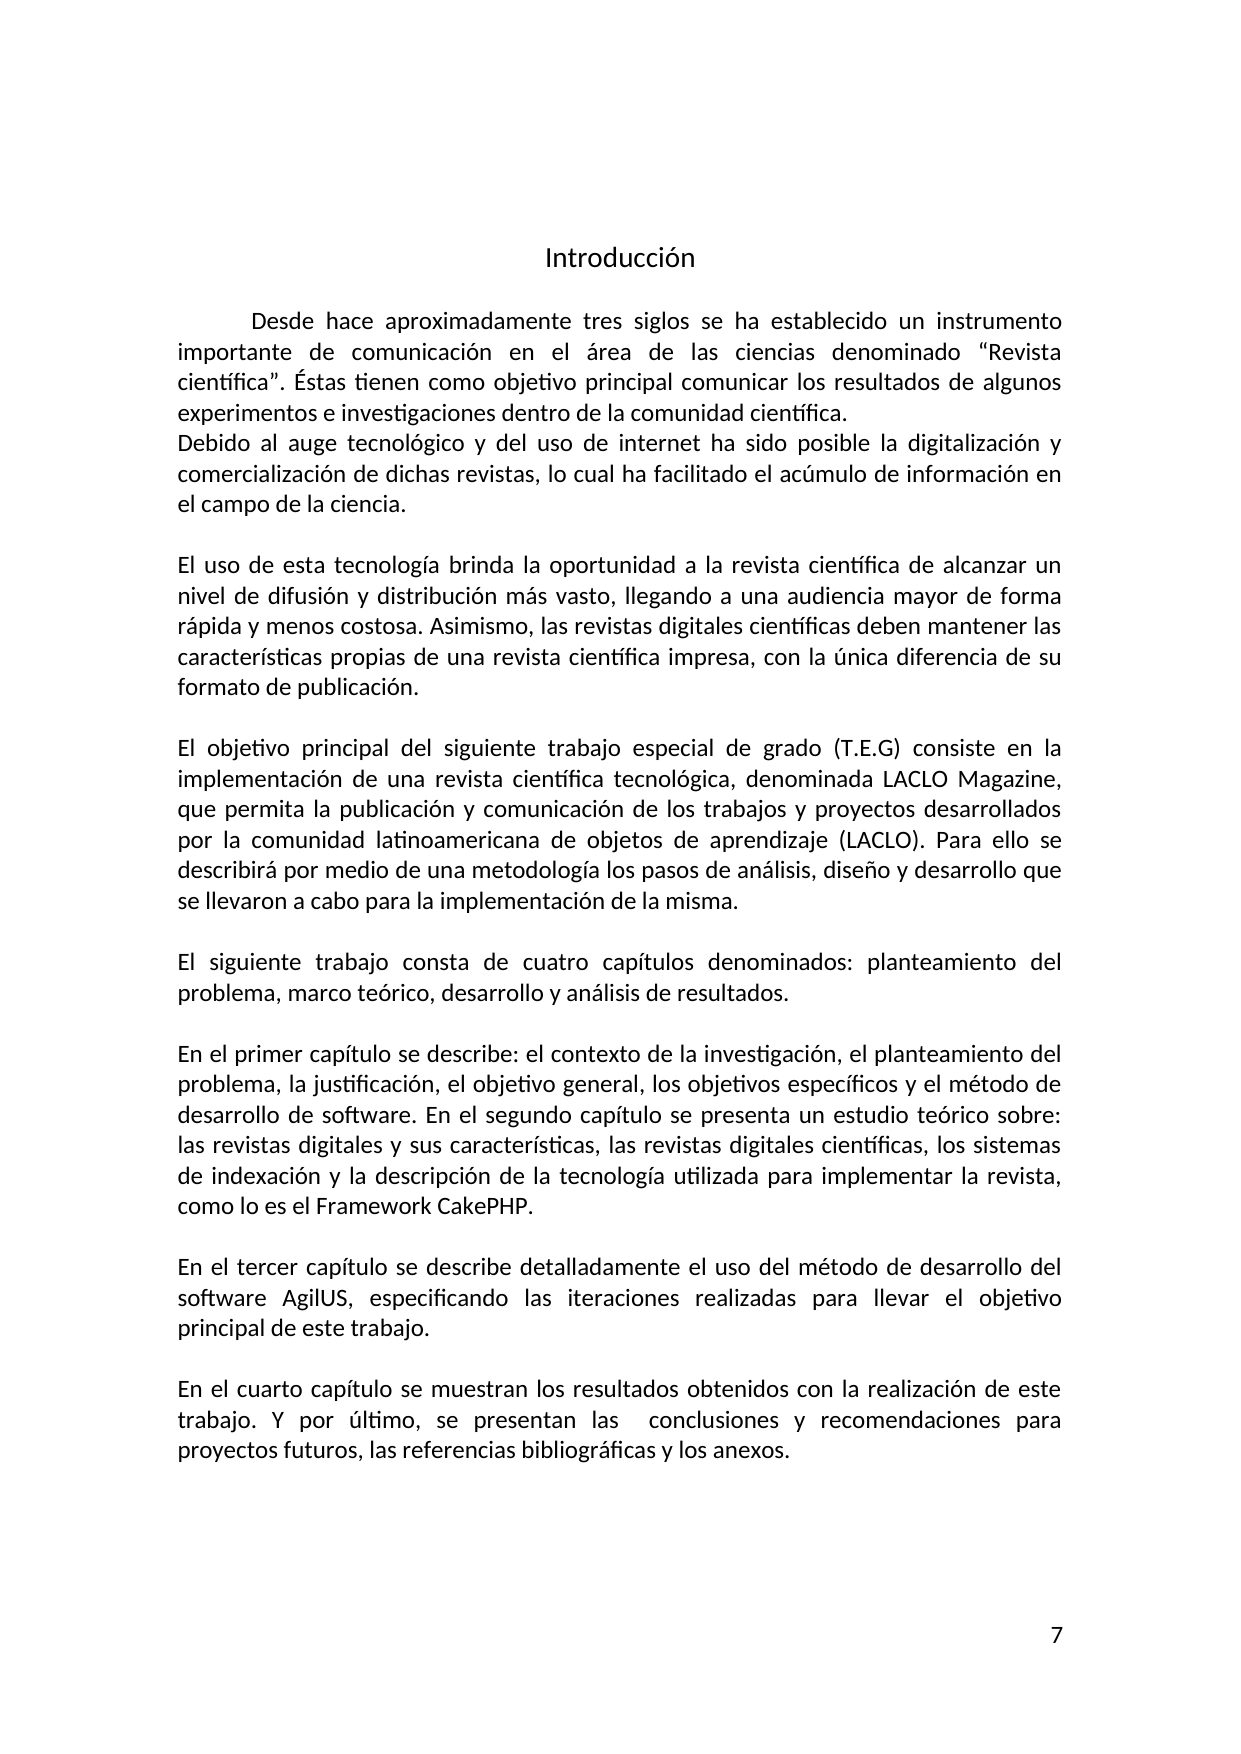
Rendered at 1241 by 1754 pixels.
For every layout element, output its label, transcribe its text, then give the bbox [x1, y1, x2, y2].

text El siguiente trabajo consta de cuatro capítulos denominados: planteamiento del problema, marco teórico, desarrollo y análisis de resultados. [177, 946, 1063, 1007]
text Desde hace aproximadamente tres siglos se ha establecido un instrumento importante de comunicación en el área de las ciencias denominado “Revista científica”. Éstas tienen como objetivo principal comunicar los resultados de algunos experimentos e investigaciones dentro de la comunidad científica. [177, 305, 1063, 427]
text En el tercer capítulo se describe detalladamente el uso del método de desarrollo del software AgilUS, especificando las iteraciones realizadas para llevar el objetivo principal de este trabajo. [177, 1251, 1063, 1343]
text El uso de esta tecnología brinda la oportunidad a la revista científica de alcanzar un nivel de difusión y distribución más vasto, llegando a una audiencia mayor de forma rápida y menos costosa. Asimismo, las revistas digitales científicas deben mantener las características propias de una revista científica impresa, con la única diferencia de su formato de publicación. [177, 549, 1063, 702]
text Debido al auge tecnológico y del uso de internet ha sido posible la digitalización y comercialización de dichas revistas, lo cual ha facilitado el acúmulo de información en el campo de la ciencia. [177, 427, 1063, 519]
text El objetivo principal del siguiente trabajo especial de grado (T.E.G) consiste en la implementación de una revista científica tecnológica, denominada LACLO Magazine, que permita la publicación y comunicación de los trabajos y proyectos desarrollados por la comunidad latinoamericana de objetos de aprendizaje (LACLO). Para ello se describirá por medio de una metodología los pasos de análisis, diseño y desarrollo que se llevaron a cabo para la implementación de la misma. [177, 733, 1063, 916]
text En el cuarto capítulo se muestran los resultados obtenidos con la realización de este trabajo. Y por último, se presentan las conclusiones y recomendaciones para proyectos futuros, las referencias bibliográficas y los anexos. [177, 1373, 1063, 1465]
text Introducción [177, 239, 1063, 275]
text En el primer capítulo se describe: el contexto de la investigación, el planteamiento del problema, la justificación, el objetivo general, los objetivos específicos y el método de desarrollo de software. En el segundo capítulo se presenta un estudio teórico sobre: las revistas digitales y sus características, las revistas digitales científicas, los sistemas de indexación y la descripción de la tecnología utilizada para implementar la revista, como lo es el Framework CakePHP. [177, 1038, 1063, 1221]
